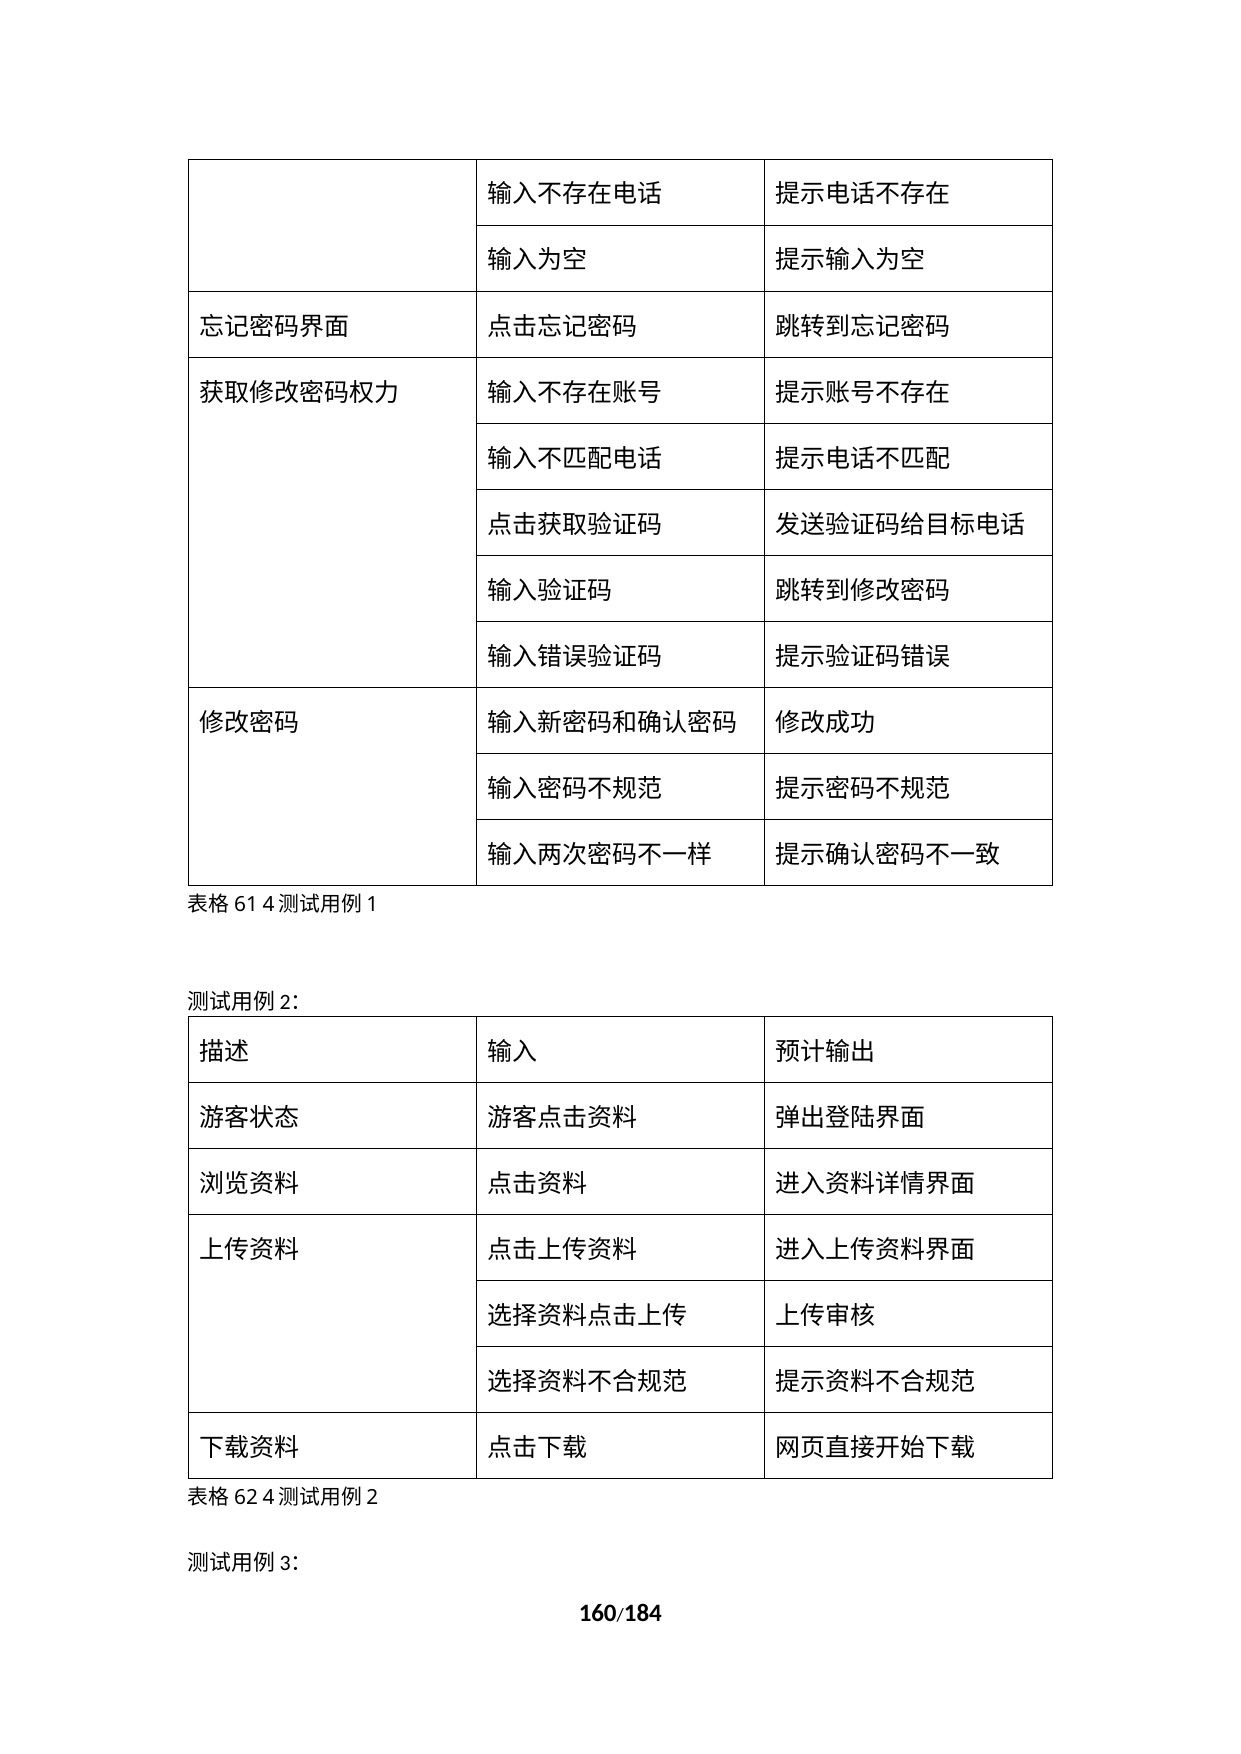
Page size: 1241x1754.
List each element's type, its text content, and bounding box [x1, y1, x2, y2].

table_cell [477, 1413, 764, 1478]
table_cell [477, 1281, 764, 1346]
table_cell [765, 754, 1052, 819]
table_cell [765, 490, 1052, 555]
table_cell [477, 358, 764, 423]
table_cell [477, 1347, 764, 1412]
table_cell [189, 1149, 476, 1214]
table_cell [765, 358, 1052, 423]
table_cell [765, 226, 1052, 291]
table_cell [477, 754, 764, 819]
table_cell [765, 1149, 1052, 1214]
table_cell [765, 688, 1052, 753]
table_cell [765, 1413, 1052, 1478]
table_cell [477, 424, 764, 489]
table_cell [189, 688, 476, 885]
text 表格 61 4测试用例1 [187, 886, 1053, 918]
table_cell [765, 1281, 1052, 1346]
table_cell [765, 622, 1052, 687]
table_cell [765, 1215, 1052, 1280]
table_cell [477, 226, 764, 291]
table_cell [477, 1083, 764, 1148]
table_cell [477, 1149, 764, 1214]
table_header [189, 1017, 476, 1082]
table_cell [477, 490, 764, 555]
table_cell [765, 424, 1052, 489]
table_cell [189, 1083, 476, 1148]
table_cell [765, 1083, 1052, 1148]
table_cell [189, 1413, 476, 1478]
text 表格 62 4测试用例2 [187, 1479, 1053, 1512]
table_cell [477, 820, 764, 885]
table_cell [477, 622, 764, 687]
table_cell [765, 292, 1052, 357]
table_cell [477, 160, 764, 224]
text 测试用例3： [187, 1544, 1053, 1577]
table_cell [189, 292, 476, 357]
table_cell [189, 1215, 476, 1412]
text 测试用例2： [187, 983, 1053, 1016]
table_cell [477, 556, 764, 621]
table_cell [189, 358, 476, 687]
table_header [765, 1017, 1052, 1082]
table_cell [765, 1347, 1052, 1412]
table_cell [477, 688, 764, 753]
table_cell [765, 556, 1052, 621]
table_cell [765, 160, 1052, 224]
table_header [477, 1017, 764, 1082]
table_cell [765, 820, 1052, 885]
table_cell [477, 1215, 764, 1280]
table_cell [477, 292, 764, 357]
